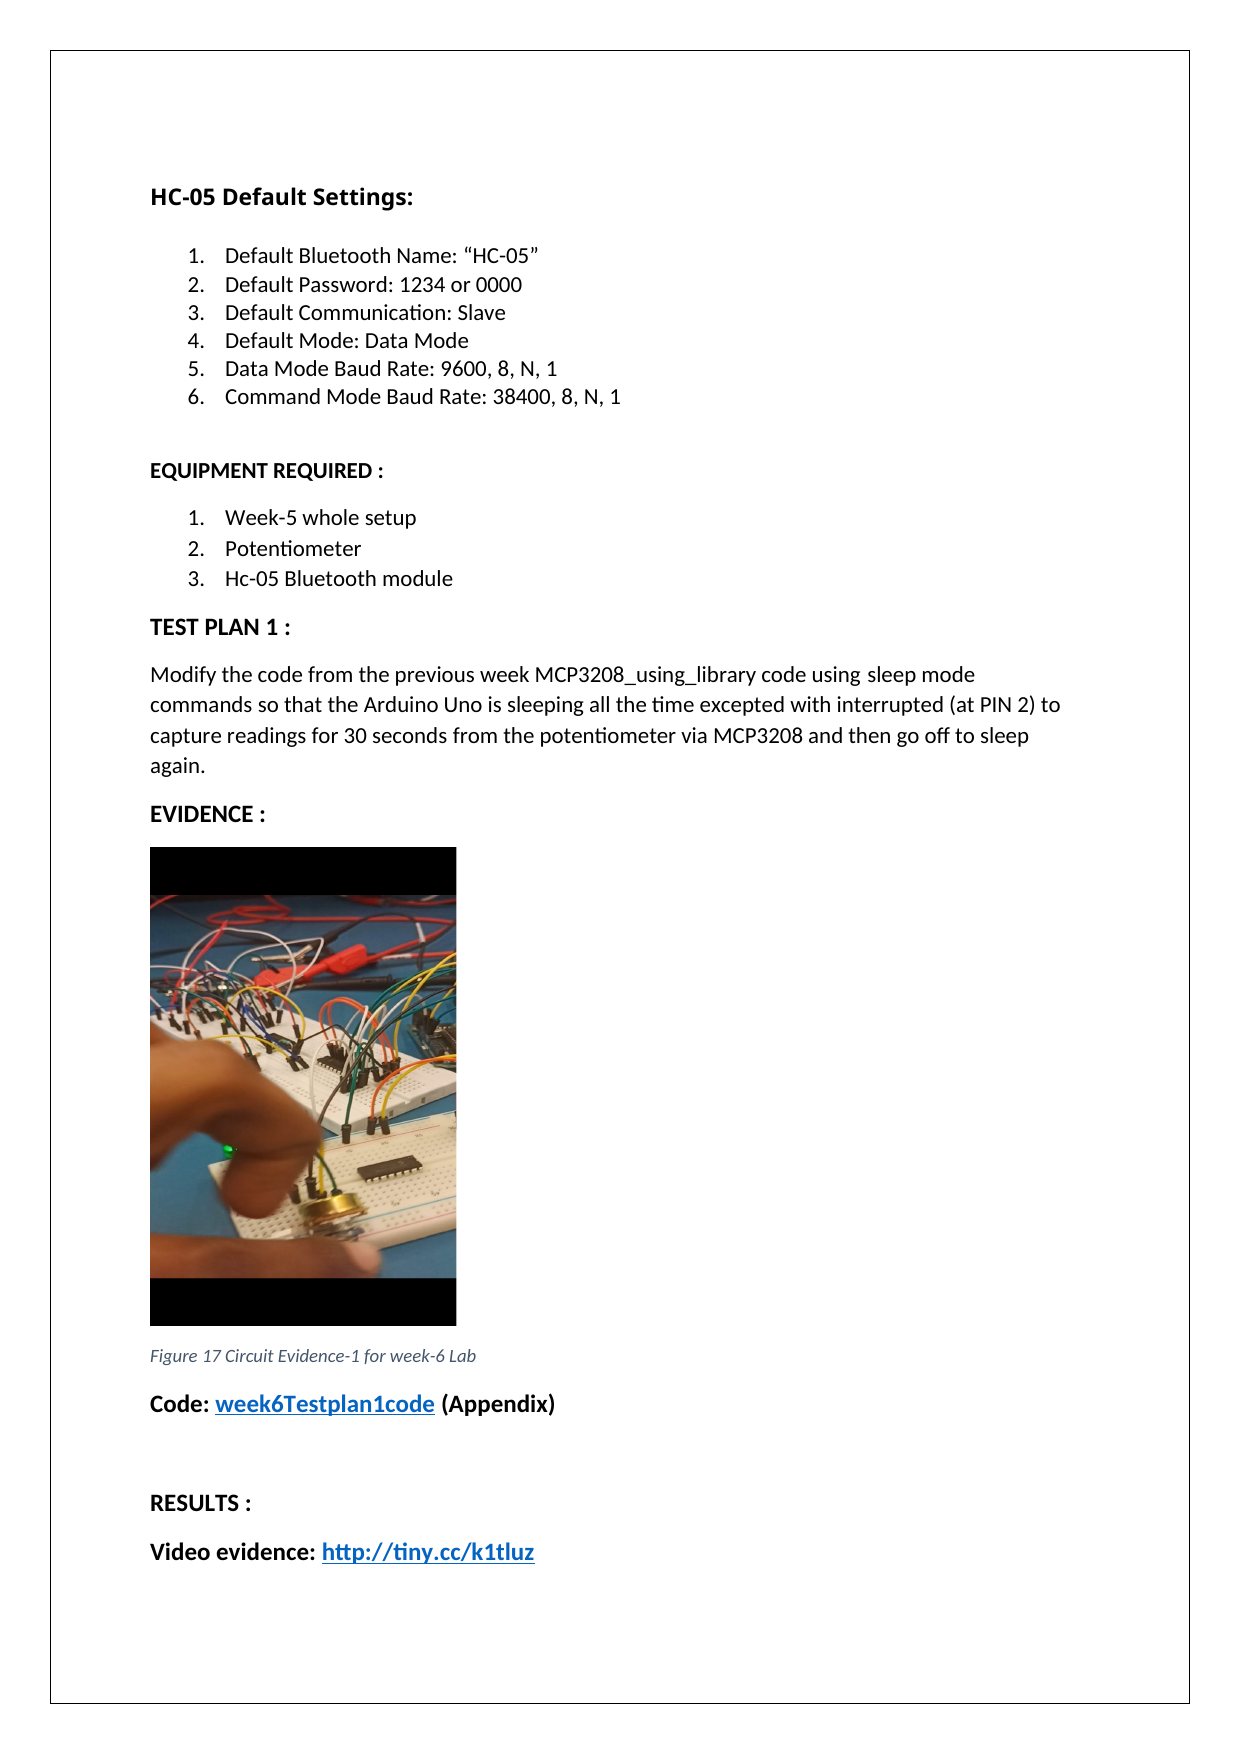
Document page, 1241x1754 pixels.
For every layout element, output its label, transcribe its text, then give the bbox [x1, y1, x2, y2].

text RESULTS : [150, 1487, 1090, 1517]
list Week-5 whole setup [187, 503, 1090, 532]
picture [150, 847, 457, 1326]
list Default Password: 1234 or 0000 [187, 270, 1090, 298]
text Video evidence: http://tiny.cc/k1tluz [150, 1537, 1090, 1567]
subtitle HC-05 Default Settings: [150, 181, 1090, 212]
text Code: week6Testplan1code (Appendix) [150, 1388, 1090, 1418]
text TEST PLAN 1 : [150, 611, 1090, 641]
list Command Mode Baud Rate: 38400, 8, N, 1 [187, 382, 1090, 410]
list Hc-05 Bluetooth module [187, 564, 1090, 592]
list Data Mode Baud Rate: 9600, 8, N, 1 [187, 354, 1090, 382]
list Potentiometer [187, 534, 1090, 562]
list Default Communication: Slave [187, 298, 1090, 326]
list Default Bluetooth Name: “HC-05” [187, 242, 1090, 270]
text EVIDENCE : [150, 798, 1090, 828]
text EQUIPMENT REQUIRED : [150, 457, 1090, 485]
text Modify the code from the previous week MCP3208_using_library code using sleep mode commands so that the Arduino Uno is sleeping all the time excepted with interrupted (at PIN 2) to capture readings for 30 seconds from the potentiometer via MCP3208 and then go off to sleep again. [150, 660, 1090, 779]
list Default Mode: Data Mode [187, 326, 1090, 354]
